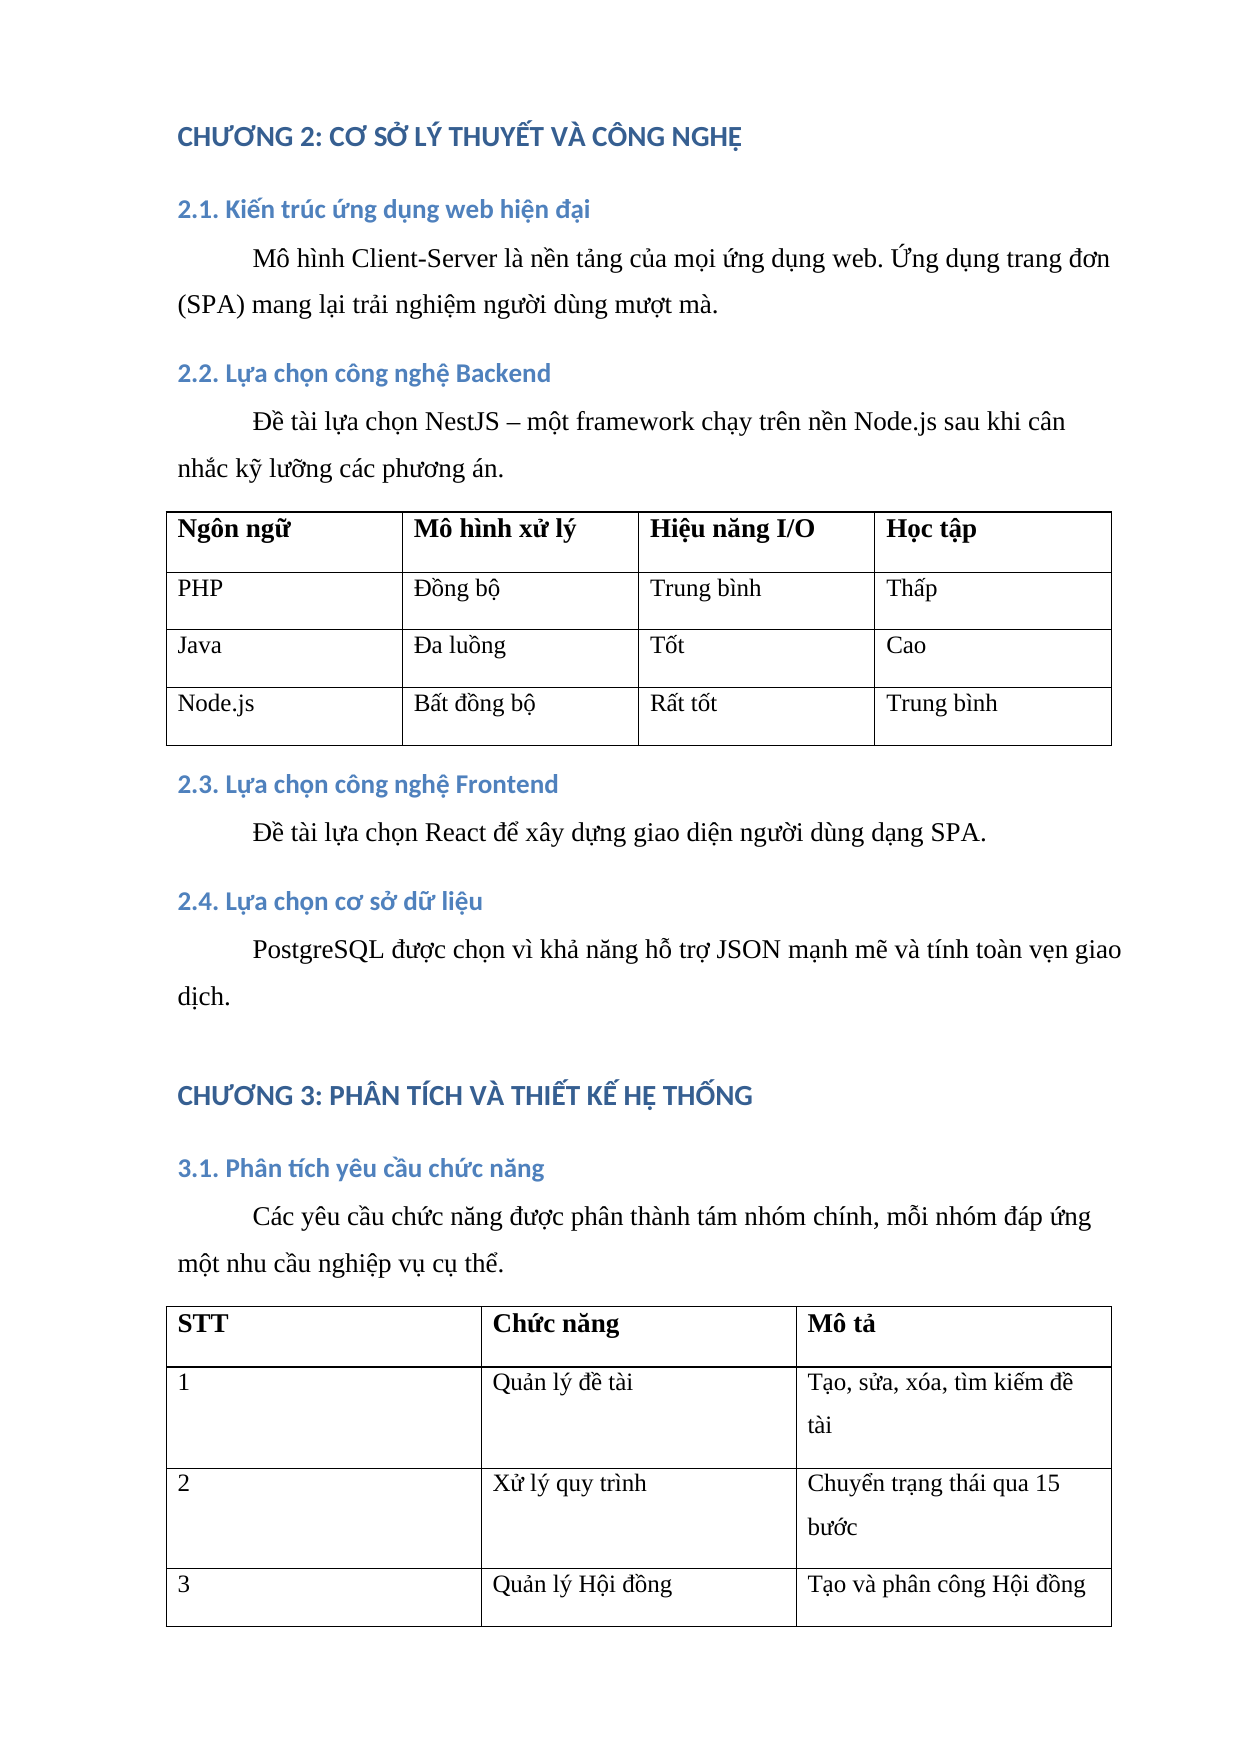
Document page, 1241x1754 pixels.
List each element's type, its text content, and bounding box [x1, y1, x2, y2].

table_header Hiệu năng I/O [639, 513, 874, 572]
table_cell Chuyển trạng thái qua 15 bước [797, 1469, 1111, 1568]
table_cell Tạo và phân công Hội đồng [797, 1569, 1111, 1626]
text Đề tài lựa chọn React để xây dựng giao diện người dùng dạng SPA. [177, 816, 1122, 847]
table_cell 2 [167, 1469, 481, 1568]
text Các yêu cầu chức năng được phân thành tám nhóm chính, mỗi nhóm đáp ứng một nhu cầu nghiệp vụ cụ thể. [177, 1200, 1122, 1278]
table_cell Trung bình [875, 688, 1111, 745]
table_cell Quản lý Hội đồng [482, 1569, 796, 1626]
table_cell Tốt [639, 630, 874, 687]
table_header Mô hình xử lý [403, 513, 638, 572]
subtitle 2.2. Lựa chọn công nghệ Backend [177, 356, 1122, 389]
table_cell Trung bình [639, 573, 874, 629]
text Mô hình Client-Server là nền tảng của mọi ứng dụng web. Ứng dụng trang đơn (SPA) mang lại trải nghiệm người dùng mượt mà. [177, 242, 1122, 320]
text PostgreSQL được chọn vì khả năng hỗ trợ JSON mạnh mẽ và tính toàn vẹn giao dịch. [177, 933, 1122, 1011]
subtitle 3.1. Phân tích yêu cầu chức năng [177, 1151, 1122, 1184]
table_cell 3 [167, 1569, 481, 1626]
table_cell Bất đồng bộ [403, 688, 638, 745]
table_cell Rất tốt [639, 688, 874, 745]
table_header Chức năng [482, 1307, 796, 1366]
table_header Mô tả [797, 1307, 1111, 1366]
table_cell Xử lý quy trình [482, 1469, 796, 1568]
subtitle 2.3. Lựa chọn công nghệ Frontend [177, 767, 1122, 800]
subtitle CHƯƠNG 2: CƠ SỞ LÝ THUYẾT VÀ CÔNG NGHỆ [177, 118, 1122, 154]
table_cell 1 [167, 1368, 481, 1467]
table_header Học tập [875, 513, 1111, 572]
subtitle 2.1. Kiến trúc ứng dụng web hiện đại [177, 192, 1122, 225]
subtitle 2.4. Lựa chọn cơ sở dữ liệu [177, 884, 1122, 917]
table_cell Đa luồng [403, 630, 638, 687]
table_header Ngôn ngữ [167, 513, 402, 572]
table_header STT [167, 1307, 481, 1366]
table_cell Cao [875, 630, 1111, 687]
table_cell Đồng bộ [403, 573, 638, 629]
table_cell PHP [167, 573, 402, 629]
table_cell Quản lý đề tài [482, 1368, 796, 1467]
subtitle CHƯƠNG 3: PHÂN TÍCH VÀ THIẾT KẾ HỆ THỐNG [177, 1077, 1122, 1112]
table_cell Thấp [875, 573, 1111, 629]
text Đề tài lựa chọn NestJS – một framework chạy trên nền Node.js sau khi cân nhắc kỹ lưỡng các phương án. [177, 406, 1122, 483]
table_cell Tạo, sửa, xóa, tìm kiếm đề tài [797, 1368, 1111, 1467]
table_cell Node.js [167, 688, 402, 745]
table_cell Java [167, 630, 402, 687]
